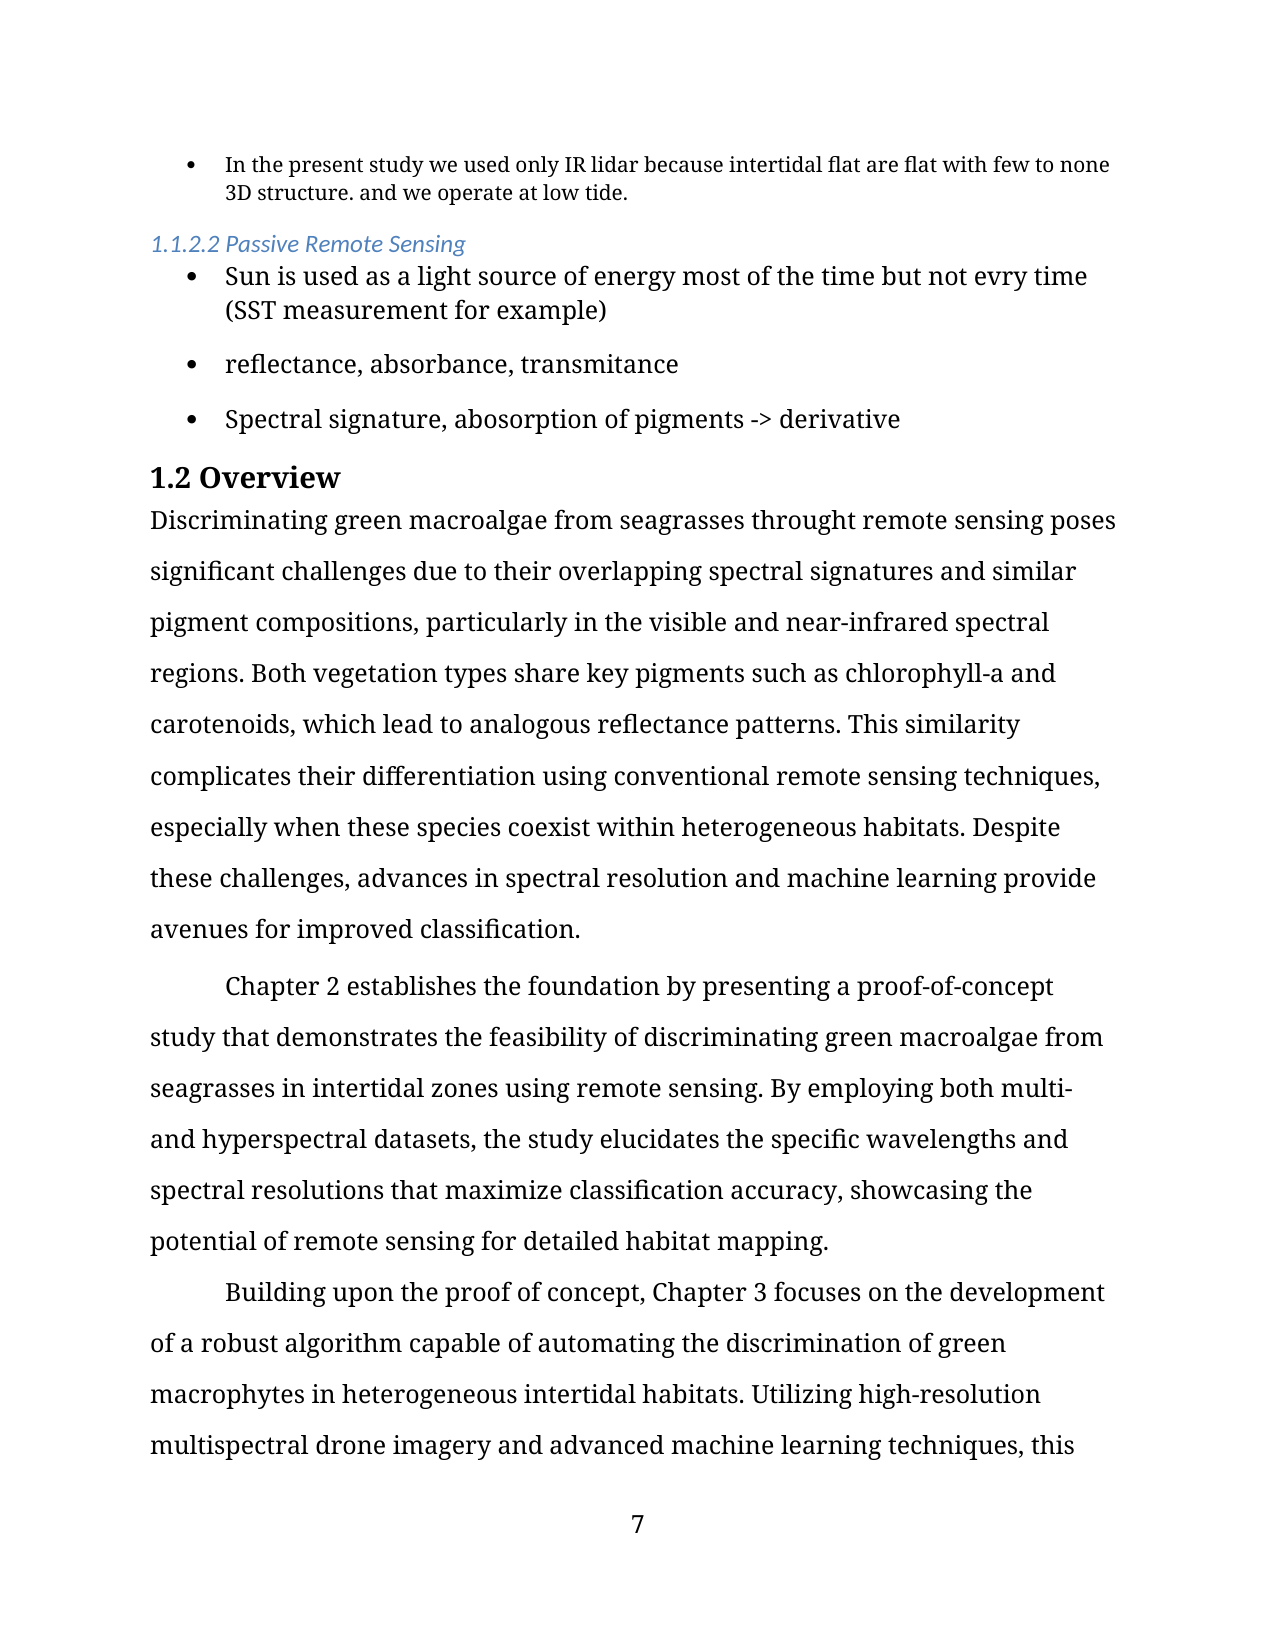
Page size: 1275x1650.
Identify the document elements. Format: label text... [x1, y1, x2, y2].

list In the present study we used only IR lidar because intertidal flat are flat with few to none 3D structure. and we operate at low tide. [187, 150, 1125, 207]
text Chapter 2 establishes the foundation by presenting a proof-of-concept study that demonstrates the feasibility of discriminating green macroalgae from seagrasses in intertidal zones using remote sensing. By employing both multi- and hyperspectral datasets, the study elucidates the specific wavelengths and spectral resolutions that maximize classification accuracy, showcasing the potential of remote sensing for detailed habitat mapping. [150, 968, 1125, 1258]
list reflectance, absorbance, transmitance [187, 347, 1125, 381]
text Discriminating green macroalgae from seagrasses throught remote sensing poses significant challenges due to their overlapping spectral signatures and similar pigment compositions, particularly in the visible and near-infrared spectral regions. Both vegetation types share key pigments such as chlorophyll-a and carotenoids, which lead to analogous reflectance patterns. This similarity complicates their differentiation using conventional remote sensing techniques, especially when these species coexist within heterogeneous habitats. Despite these challenges, advances in spectral resolution and machine learning provide avenues for improved classification. [150, 503, 1125, 945]
list Sun is used as a light source of energy most of the time but not evry time (SST measurement for example) [187, 258, 1125, 326]
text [150, 1275, 1125, 1462]
subtitle 1.1.2.2 Passive Remote Sensing [150, 228, 1125, 258]
subtitle 1.2 Overview [150, 457, 1125, 497]
list Spectral signature, abosorption of pigments -> derivative [187, 402, 1125, 436]
